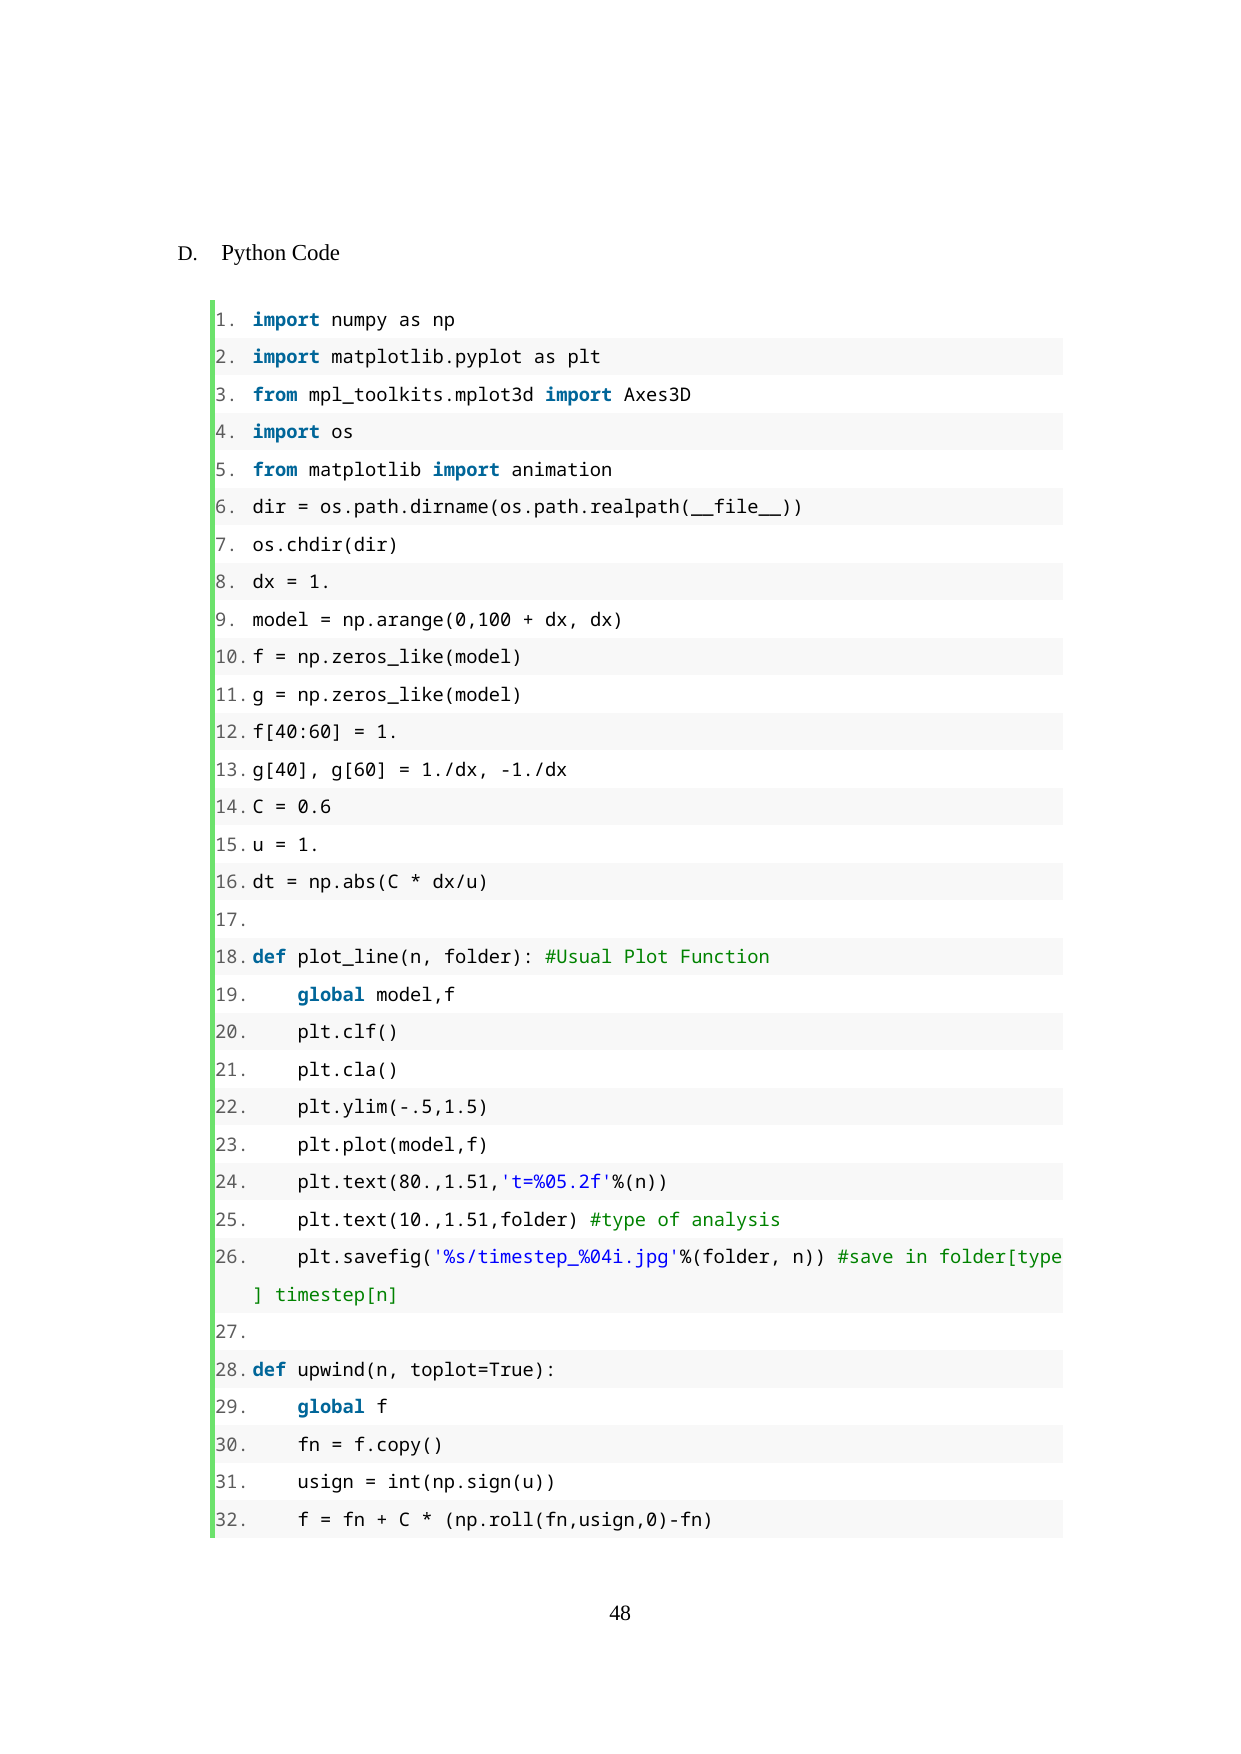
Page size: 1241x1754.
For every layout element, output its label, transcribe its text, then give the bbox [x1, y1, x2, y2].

list fn = f.copy() [215, 1425, 1063, 1463]
list plt.text(10.,1.51,folder) #type of analysis [215, 1200, 1063, 1238]
list u = 1. [215, 825, 1063, 863]
list f[40:60] = 1. [215, 713, 1063, 750]
list dx = 1. [215, 563, 1063, 600]
list import numpy as np [215, 300, 1063, 338]
list plt.plot(model,f) [215, 1125, 1063, 1163]
list plt.clf() [215, 1013, 1063, 1050]
list f = np.zeros_like(model) [215, 638, 1063, 675]
list global f [215, 1388, 1063, 1425]
list plt.ylim(-.5,1.5) [215, 1088, 1063, 1125]
list os.chdir(dir) [215, 525, 1063, 563]
list plt.cla() [215, 1050, 1063, 1088]
list import matplotlib.pyplot as plt [215, 338, 1063, 375]
list f = fn + C * (np.roll(fn,usign,0)-fn) [215, 1500, 1063, 1538]
list plt.text(80.,1.51,'t=%05.2f'%(n)) [215, 1163, 1063, 1200]
list from mpl_toolkits.mplot3d import Axes3D [215, 375, 1063, 413]
list model = np.arange(0,100 + dx, dx) [215, 600, 1063, 638]
list g = np.zeros_like(model) [215, 675, 1063, 713]
list from matplotlib import animation [215, 450, 1063, 488]
list import os [215, 413, 1063, 450]
list dt = np.abs(C * dx/u) [215, 863, 1063, 900]
list plt.savefig('%s/timestep_%04i.jpg'%(folder, n)) #save in folder[type] timestep[n] [215, 1238, 1063, 1313]
list g[40], g[60] = 1./dx, -1./dx [215, 750, 1063, 788]
list global model,f [215, 975, 1063, 1013]
list def upwind(n, toplot=True): [215, 1350, 1063, 1388]
list C = 0.6 [215, 788, 1063, 825]
subtitle Python Code [177, 233, 1063, 271]
list def plot_line(n, folder): #Usual Plot Function [215, 938, 1063, 975]
list dir = os.path.dirname(os.path.realpath(__file__)) [215, 488, 1063, 525]
list usign = int(np.sign(u)) [215, 1463, 1063, 1500]
